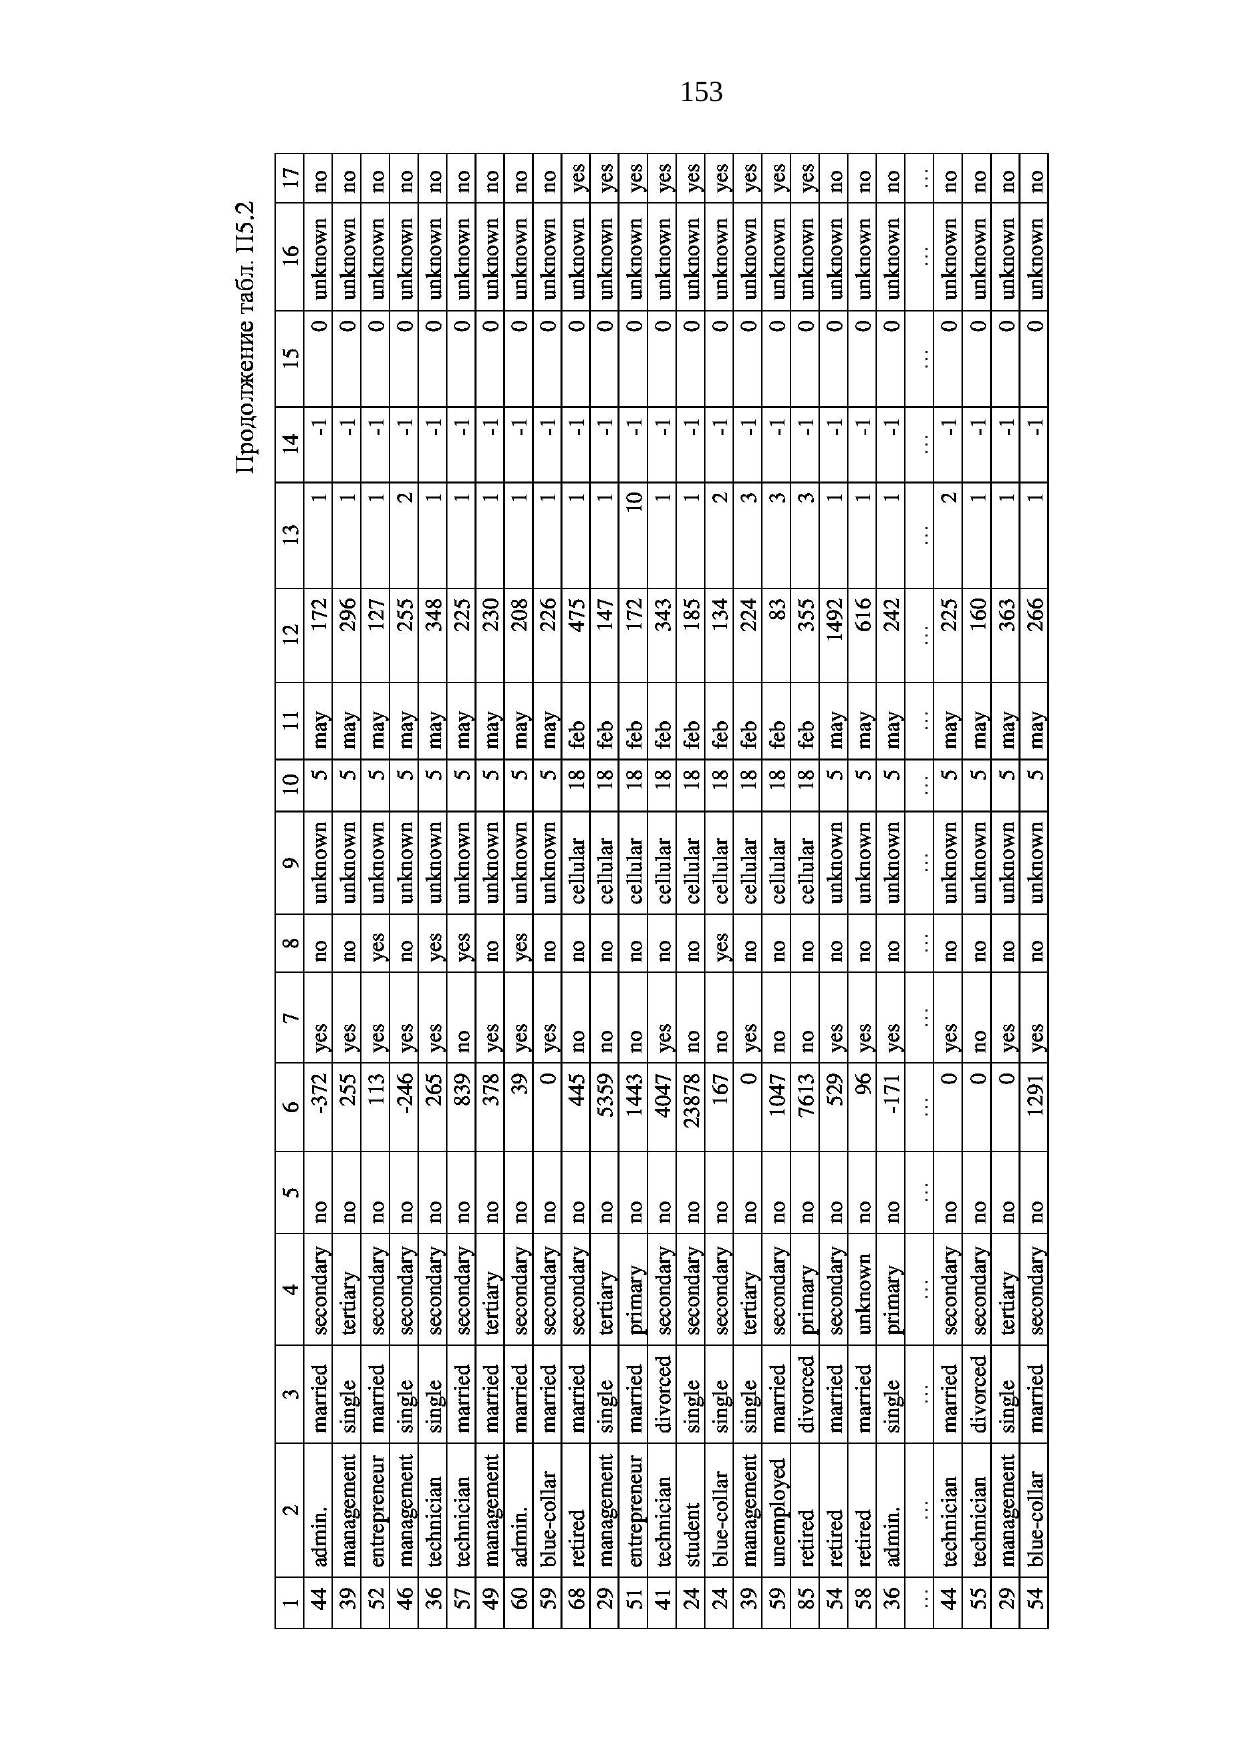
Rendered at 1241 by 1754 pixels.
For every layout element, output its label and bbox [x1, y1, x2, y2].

picture [177, 140, 1081, 1637]
